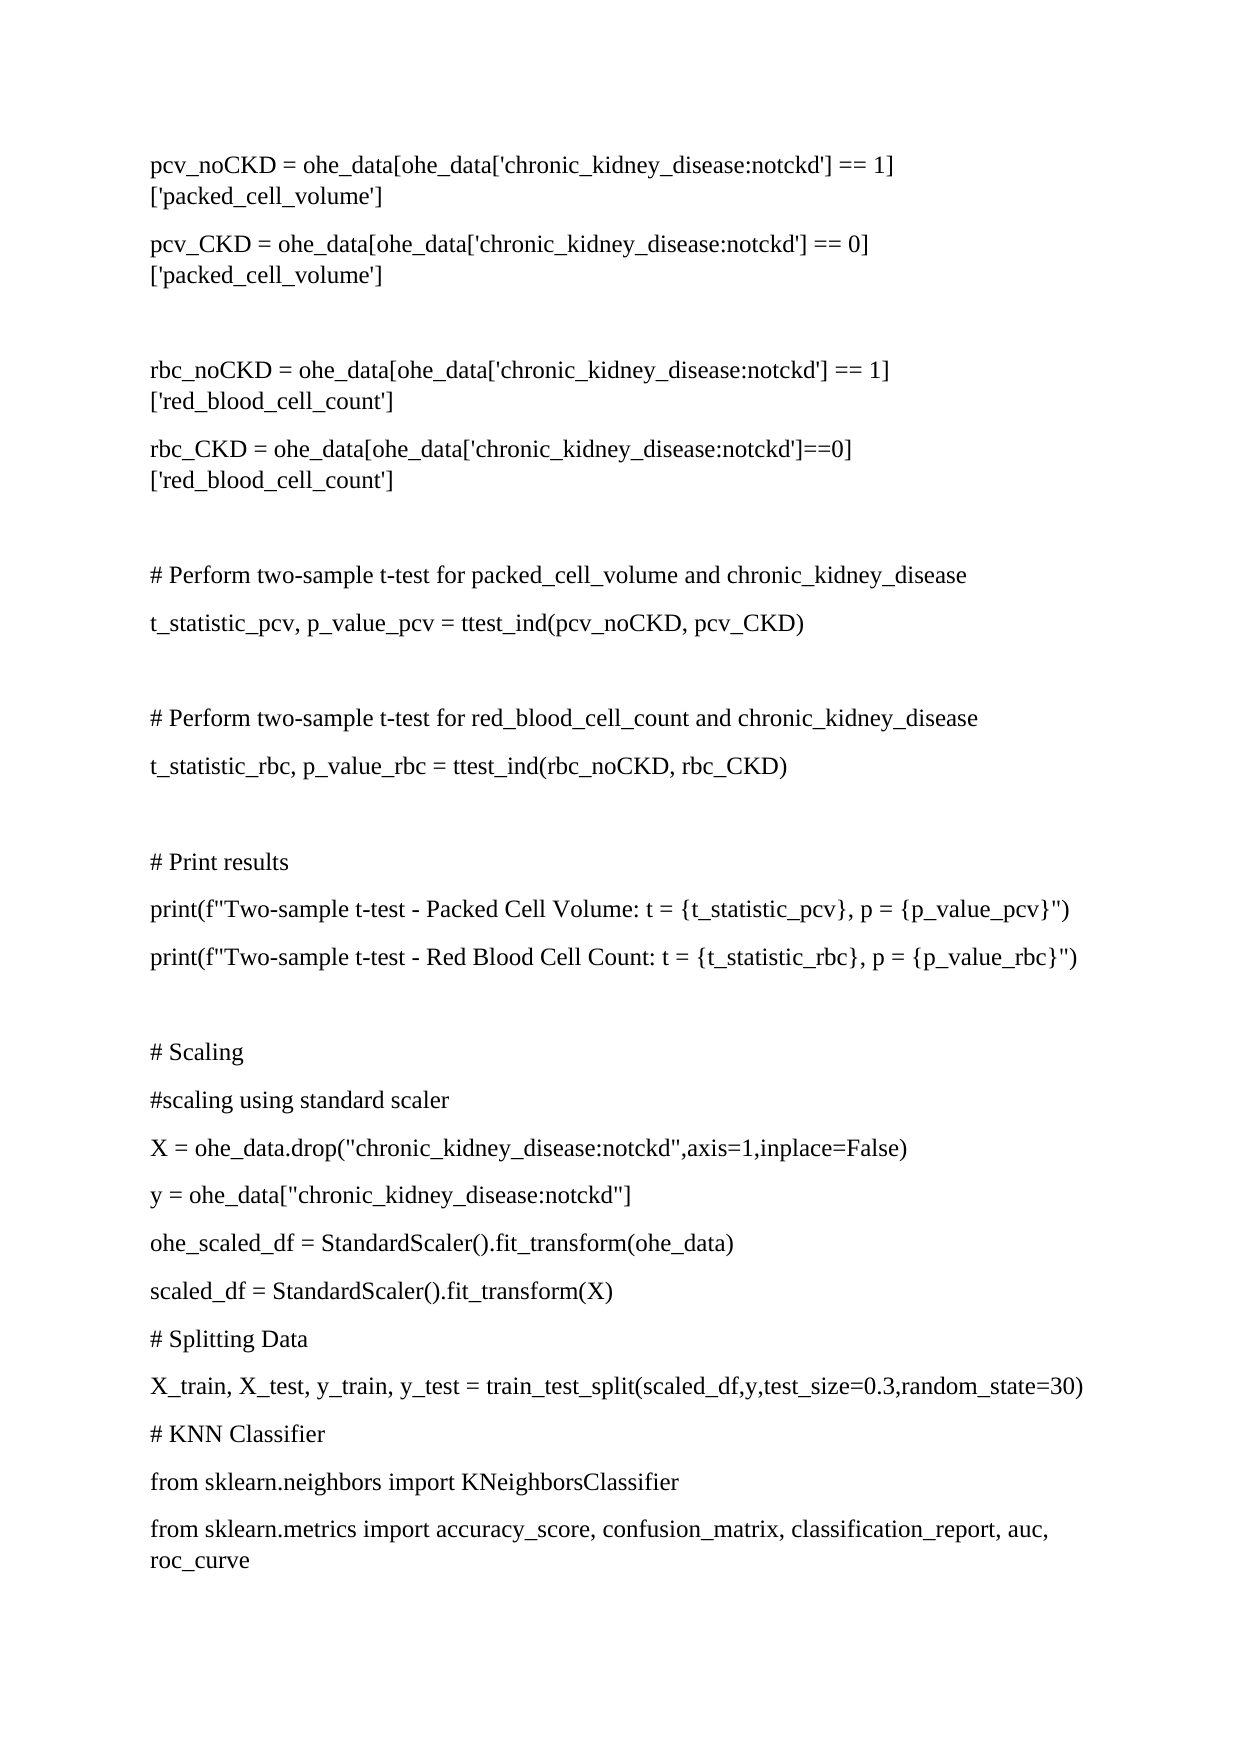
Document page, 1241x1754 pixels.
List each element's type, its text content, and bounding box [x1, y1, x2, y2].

text t_statistic_rbc, p_value_rbc = ttest_ind(rbc_noCKD, rbc_CKD) [150, 751, 1090, 780]
text # Print results [150, 847, 1090, 875]
text pcv_noCKD = ohe_data[ohe_data['chronic_kidney_disease:notckd'] == 1]['packed_cell_volume'] [150, 150, 1090, 210]
text print(f"Two-sample t-test - Red Blood Cell Count: t = {t_statistic_rbc}, p = {p_value_rbc}") [150, 942, 1090, 971]
text X_train, X_test, y_train, y_test = train_test_split(scaled_df,y,test_size=0.3,random_state=30) [150, 1371, 1090, 1400]
text from sklearn.metrics import accuracy_score, confusion_matrix, classification_report, auc, roc_curve [150, 1514, 1090, 1574]
text pcv_CKD = ohe_data[ohe_data['chronic_kidney_disease:notckd'] == 0]['packed_cell_volume'] [150, 229, 1090, 288]
text #scaling using standard scaler [150, 1085, 1090, 1114]
text ohe_scaled_df = StandardScaler().fit_transform(ohe_data) [150, 1228, 1090, 1257]
text # Perform two-sample t-test for red_blood_cell_count and chronic_kidney_disease [150, 703, 1090, 732]
text from sklearn.neighbors import KNeighborsClassifier [150, 1467, 1090, 1496]
text scaled_df = StandardScaler().fit_transform(X) [150, 1276, 1090, 1305]
text y = ohe_data["chronic_kidney_disease:notckd"] [150, 1181, 1090, 1209]
text # Splitting Data [150, 1324, 1090, 1352]
text X = ohe_data.drop("chronic_kidney_disease:notckd",axis=1,inplace=False) [150, 1133, 1090, 1162]
text print(f"Two-sample t-test - Packed Cell Volume: t = {t_statistic_pcv}, p = {p_value_pcv}") [150, 894, 1090, 923]
text # Scaling [150, 1037, 1090, 1066]
text rbc_noCKD = ohe_data[ohe_data['chronic_kidney_disease:notckd'] == 1]['red_blood_cell_count'] [150, 355, 1090, 415]
text rbc_CKD = ohe_data[ohe_data['chronic_kidney_disease:notckd']==0]['red_blood_cell_count'] [150, 434, 1090, 494]
text # KNN Classifier [150, 1419, 1090, 1448]
text # Perform two-sample t-test for packed_cell_volume and chronic_kidney_disease [150, 560, 1090, 589]
text t_statistic_pcv, p_value_pcv = ttest_ind(pcv_noCKD, pcv_CKD) [150, 608, 1090, 637]
